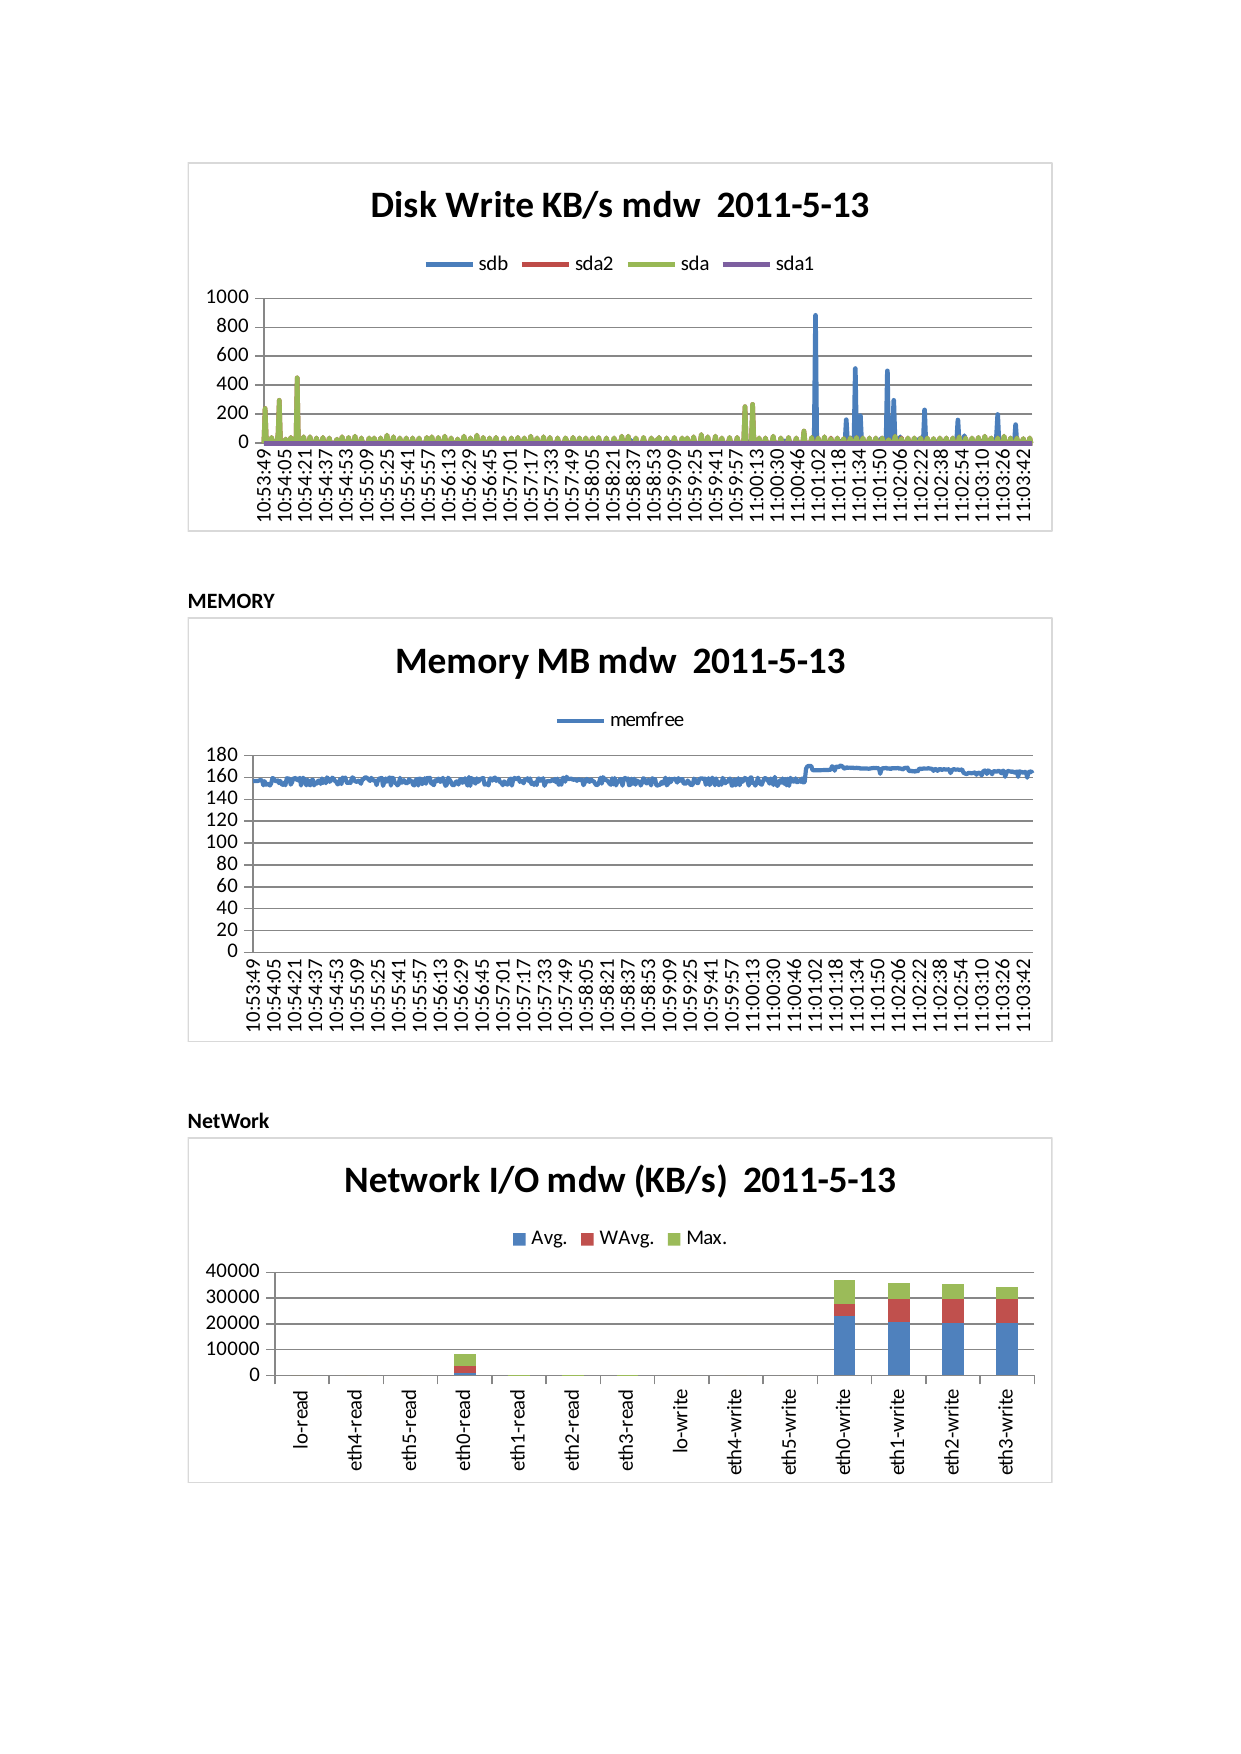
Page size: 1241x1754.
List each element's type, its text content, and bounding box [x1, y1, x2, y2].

text MEMORY [187, 584, 1053, 617]
text NetWork [187, 1104, 1053, 1137]
